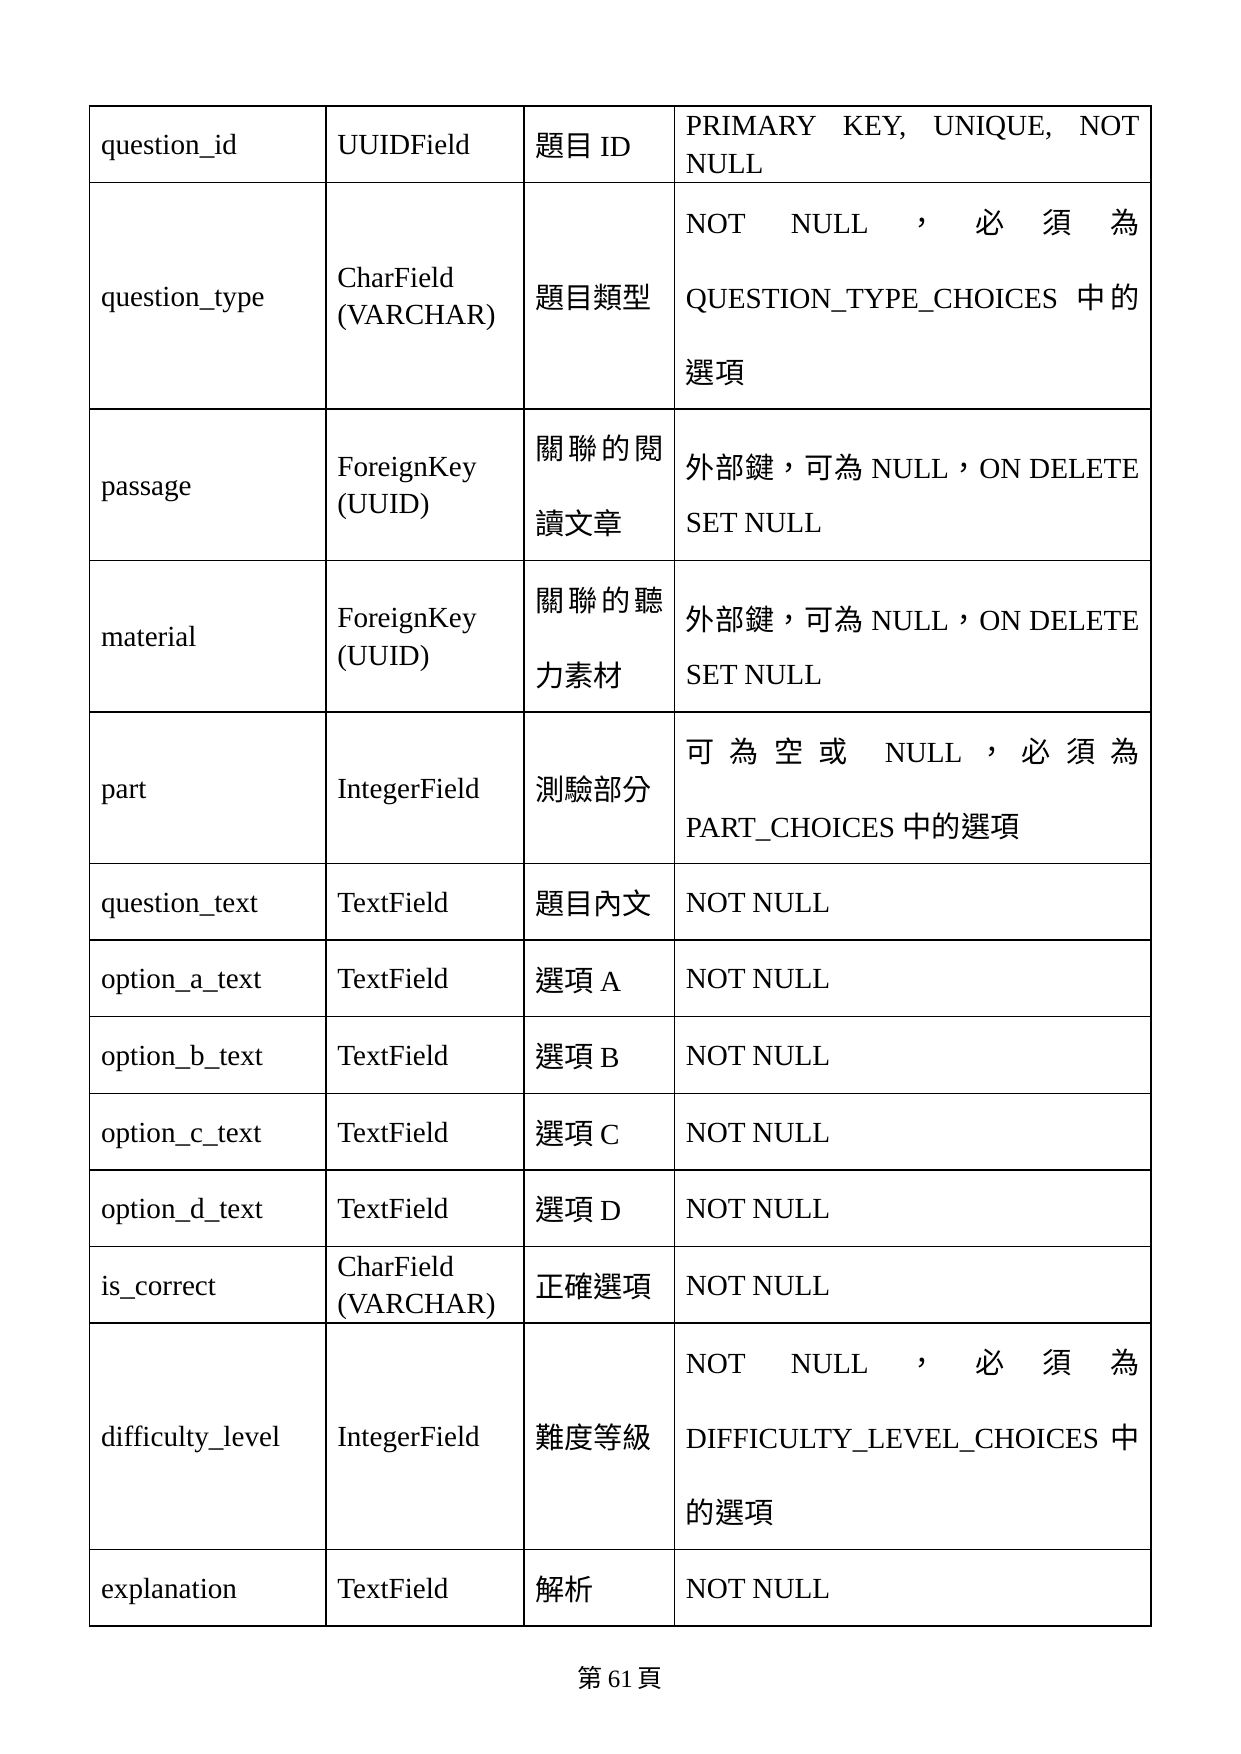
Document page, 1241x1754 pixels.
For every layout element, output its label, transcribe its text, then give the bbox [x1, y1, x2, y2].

table_cell explanation [90, 1550, 325, 1625]
table_cell 外部鍵，可為 NULL，ON DELETE SET NULL [675, 410, 1150, 559]
table_cell 外部鍵，可為 NULL，ON DELETE SET NULL [675, 561, 1150, 711]
table_cell CharField (VARCHAR) [327, 1247, 523, 1322]
table_cell option_b_text [90, 1017, 325, 1092]
table_cell TextField [327, 1094, 523, 1169]
table_cell NOT NULL [675, 1017, 1150, 1092]
table_cell IntegerField [327, 713, 523, 863]
table_cell 正確選項 [525, 1247, 674, 1322]
table_cell 選項 D [525, 1171, 674, 1246]
table_cell IntegerField [327, 1324, 523, 1549]
table_cell is_correct [90, 1247, 325, 1322]
table_cell 選項 A [525, 941, 674, 1016]
table_cell passage [90, 410, 325, 559]
table_cell NOT NULL [675, 1550, 1150, 1625]
table_cell TextField [327, 864, 523, 939]
table_cell 選項 B [525, 1017, 674, 1092]
table_cell option_a_text [90, 941, 325, 1016]
table_cell NOT NULL [675, 1094, 1150, 1169]
table_cell TextField [327, 1017, 523, 1092]
table_cell NOT NULL [675, 1247, 1150, 1322]
table_cell 題目 ID [525, 107, 674, 181]
table_cell ForeignKey (UUID) [327, 561, 523, 711]
table_cell CharField (VARCHAR) [327, 183, 523, 408]
table_cell 關聯的聽力素材 [525, 561, 674, 711]
table_cell material [90, 561, 325, 711]
table_cell 解析 [525, 1550, 674, 1625]
table_cell 可為空或 NULL，必須為 PART_CHOICES 中的選項 [675, 713, 1150, 863]
table_cell TextField [327, 941, 523, 1016]
table_cell question_text [90, 864, 325, 939]
table_cell 難度等級 [525, 1324, 674, 1549]
table_cell TextField [327, 1171, 523, 1246]
table_cell option_c_text [90, 1094, 325, 1169]
table_cell 關聯的閱讀文章 [525, 410, 674, 559]
table_cell 選項 C [525, 1094, 674, 1169]
table_cell 測驗部分 [525, 713, 674, 863]
table_cell 題目類型 [525, 183, 674, 408]
table_cell 題目內文 [525, 864, 674, 939]
table_cell option_d_text [90, 1171, 325, 1246]
table_cell question_type [90, 183, 325, 408]
table_cell NOT NULL [675, 941, 1150, 1016]
table_cell NOT NULL [675, 864, 1150, 939]
table_cell difficulty_level [90, 1324, 325, 1549]
table_cell NOT NULL，必須為 QUESTION_TYPE_CHOICES 中的選項 [675, 183, 1150, 408]
table_cell part [90, 713, 325, 863]
table_cell PRIMARY KEY, UNIQUE, NOT NULL [675, 107, 1150, 181]
table_cell question_id [90, 107, 325, 181]
table_cell NOT NULL [675, 1171, 1150, 1246]
table_cell UUIDField [327, 107, 523, 181]
table_cell ForeignKey (UUID) [327, 410, 523, 559]
table_cell NOT NULL，必須為 DIFFICULTY_LEVEL_CHOICES 中的選項 [675, 1324, 1150, 1549]
table_cell TextField [327, 1550, 523, 1625]
